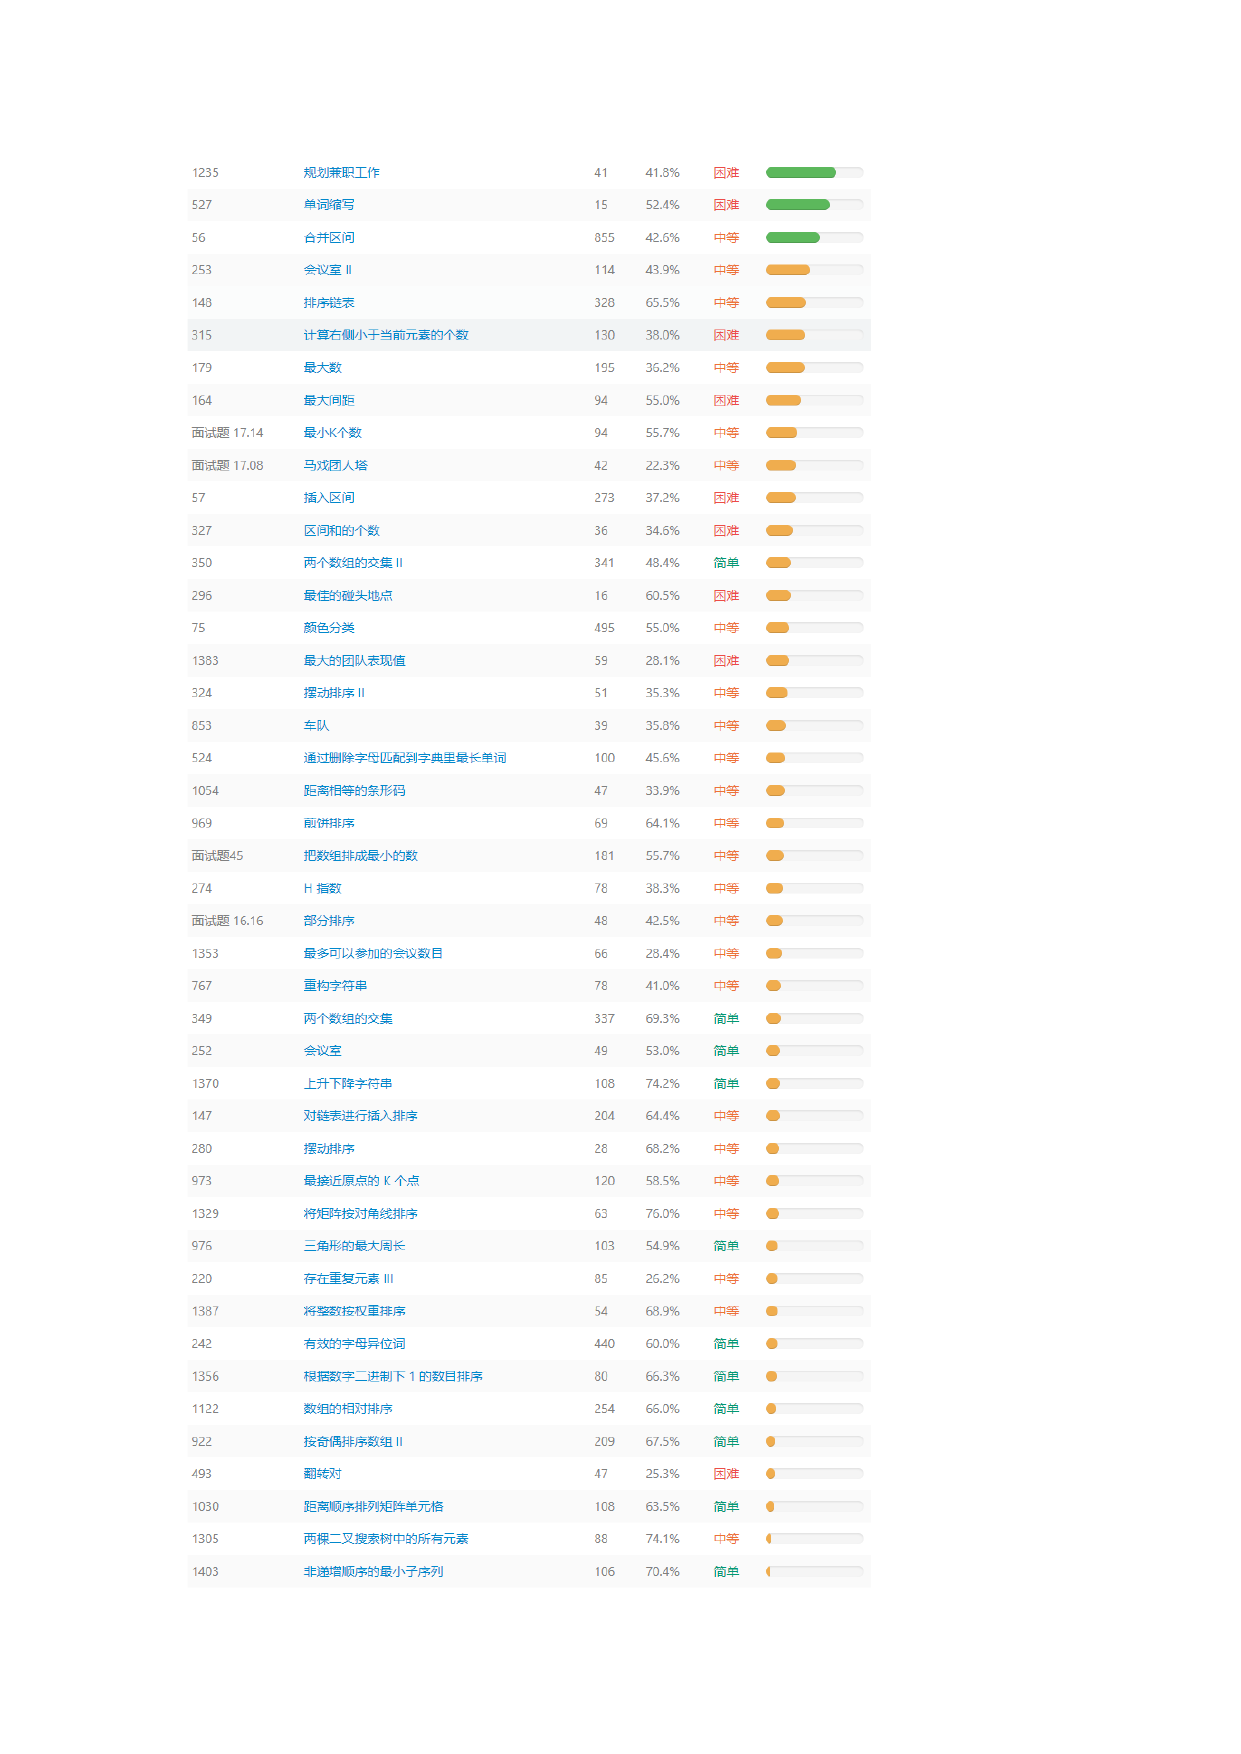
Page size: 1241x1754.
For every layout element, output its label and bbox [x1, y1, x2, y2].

picture [187, 162, 873, 1592]
